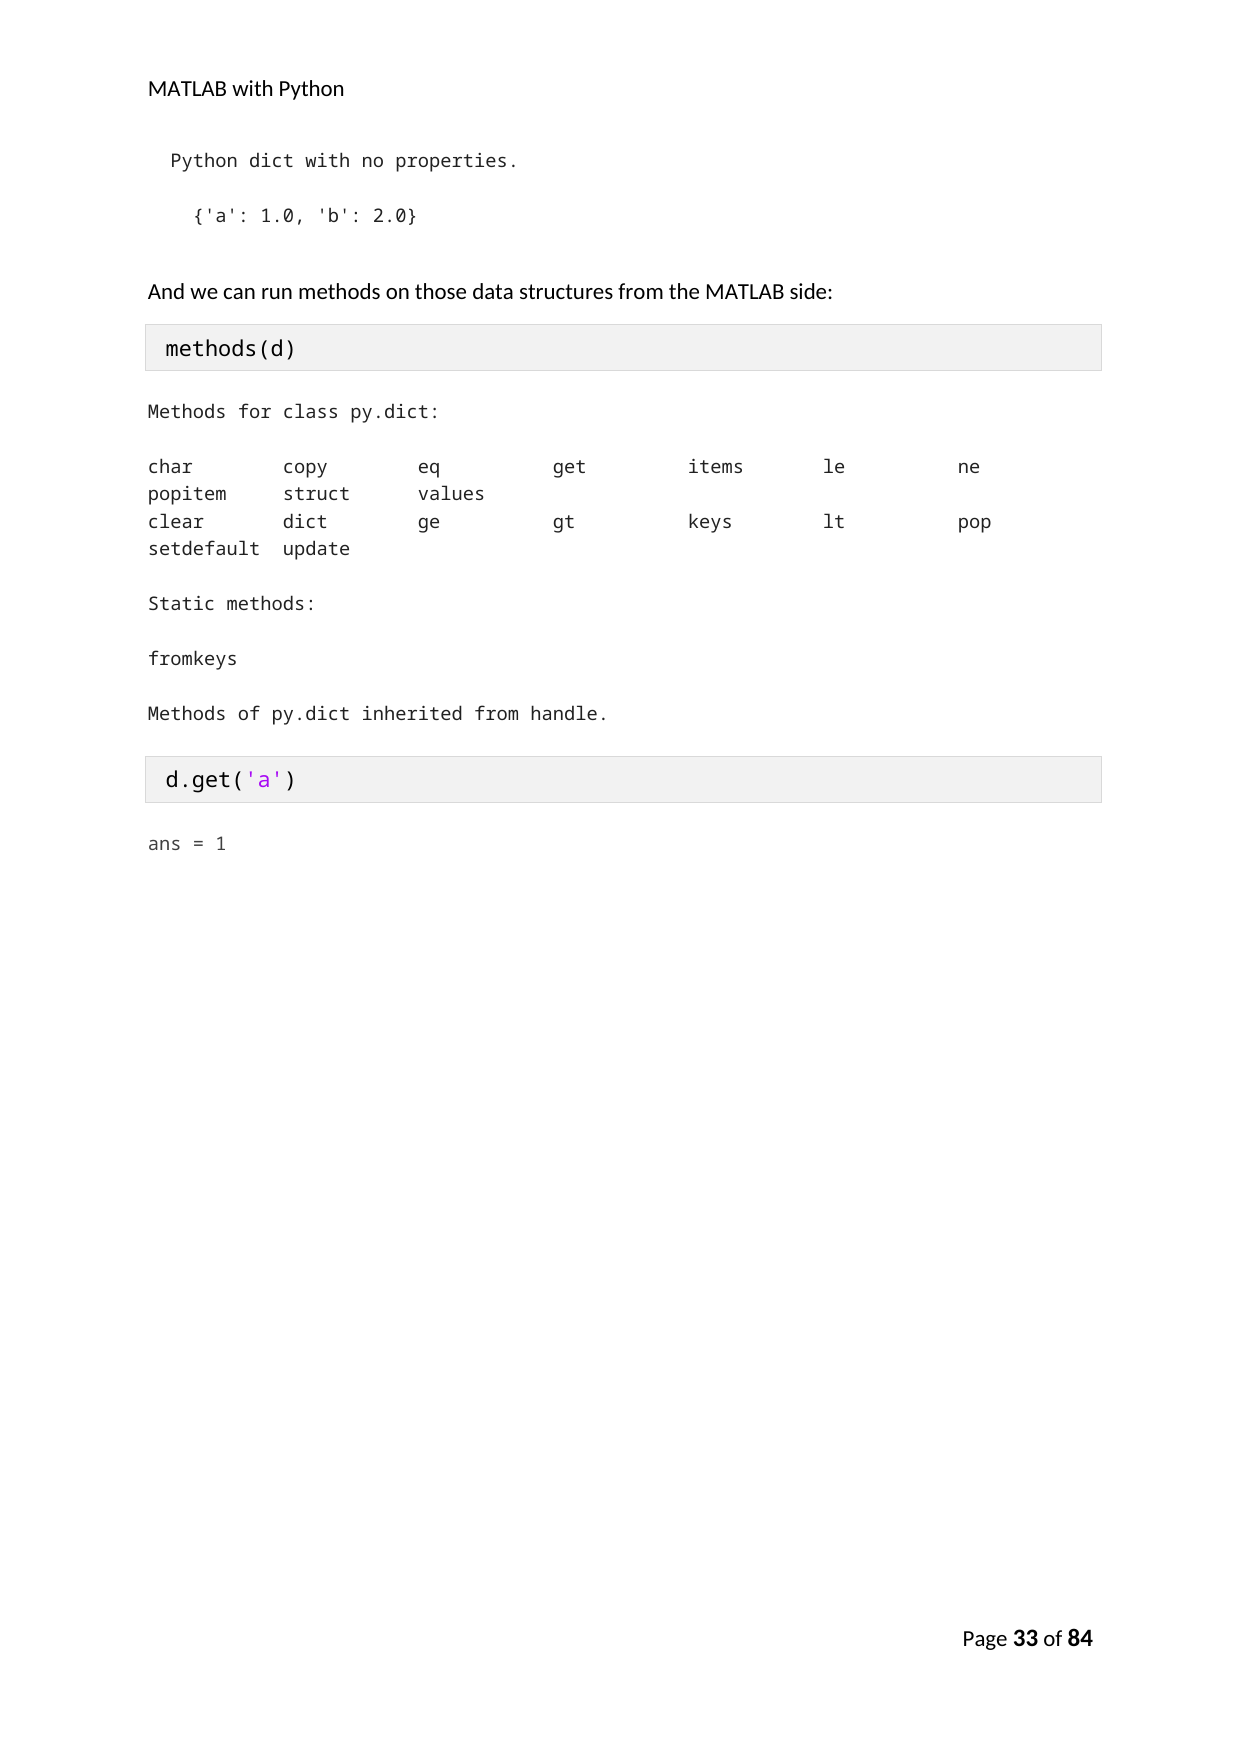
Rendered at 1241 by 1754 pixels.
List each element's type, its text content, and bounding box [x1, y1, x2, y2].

text ans = 1 [148, 803, 1093, 856]
text Methods for class py.dict: [148, 371, 1093, 424]
text d.get('a') [146, 757, 1101, 802]
text char copy eq get items le ne popitem struct values [148, 453, 1093, 506]
text clear dict ge gt keys lt pop setdefault update [148, 508, 1093, 561]
text Methods of py.dict inherited from handle. [148, 701, 1093, 726]
text fromkeys [148, 646, 1093, 671]
text Python dict with no properties. [148, 148, 1093, 173]
text And we can run methods on those data structures from the MATLAB side: [148, 277, 1093, 305]
text methods(d) [146, 325, 1101, 370]
text {'a': 1.0, 'b': 2.0} [148, 203, 1093, 228]
text Static methods: [148, 591, 1093, 616]
